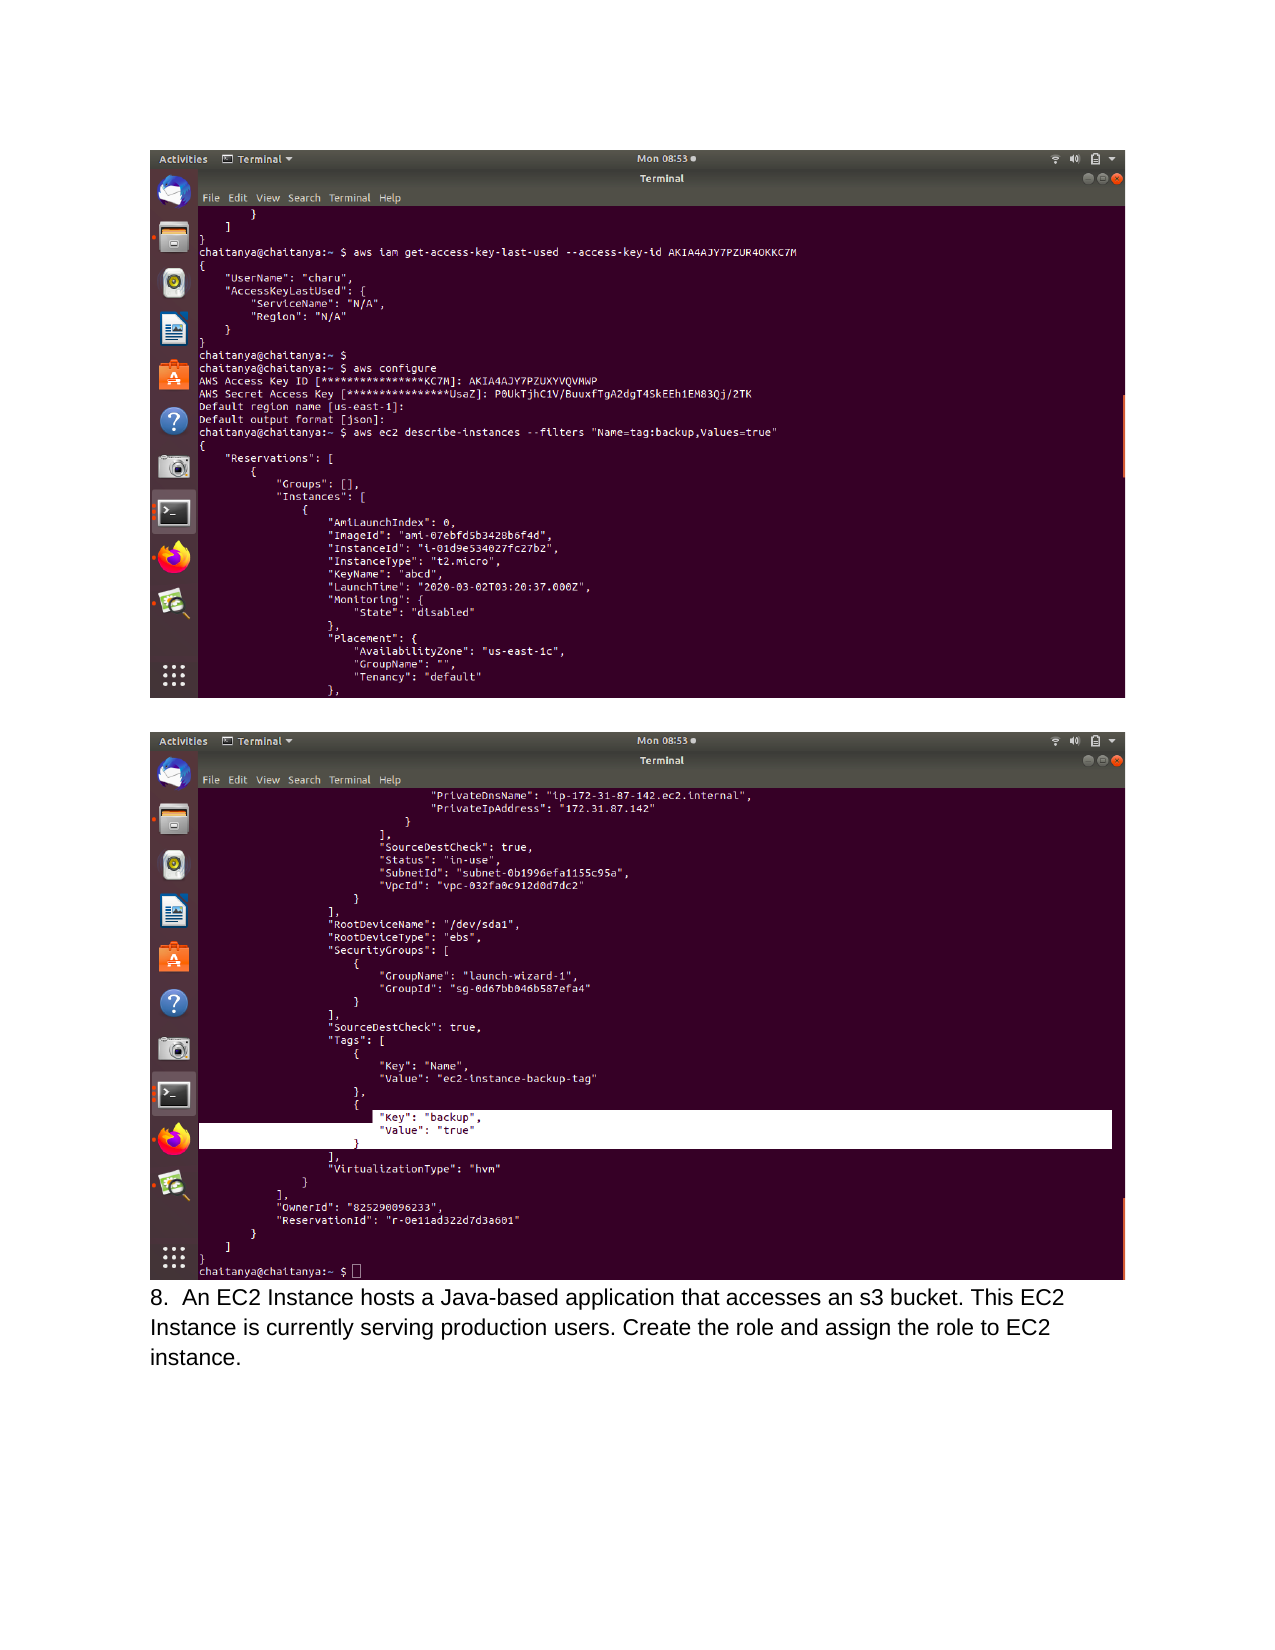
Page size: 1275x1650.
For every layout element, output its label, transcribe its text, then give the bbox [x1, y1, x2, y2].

text 8. An EC2 Instance hosts a Java-based application that accesses an s3 bucket. This EC2 Instance is currently serving production users. Create the role and assign the role to EC2 instance. [150, 1284, 1125, 1371]
picture [150, 732, 1125, 1280]
picture [150, 150, 1125, 698]
